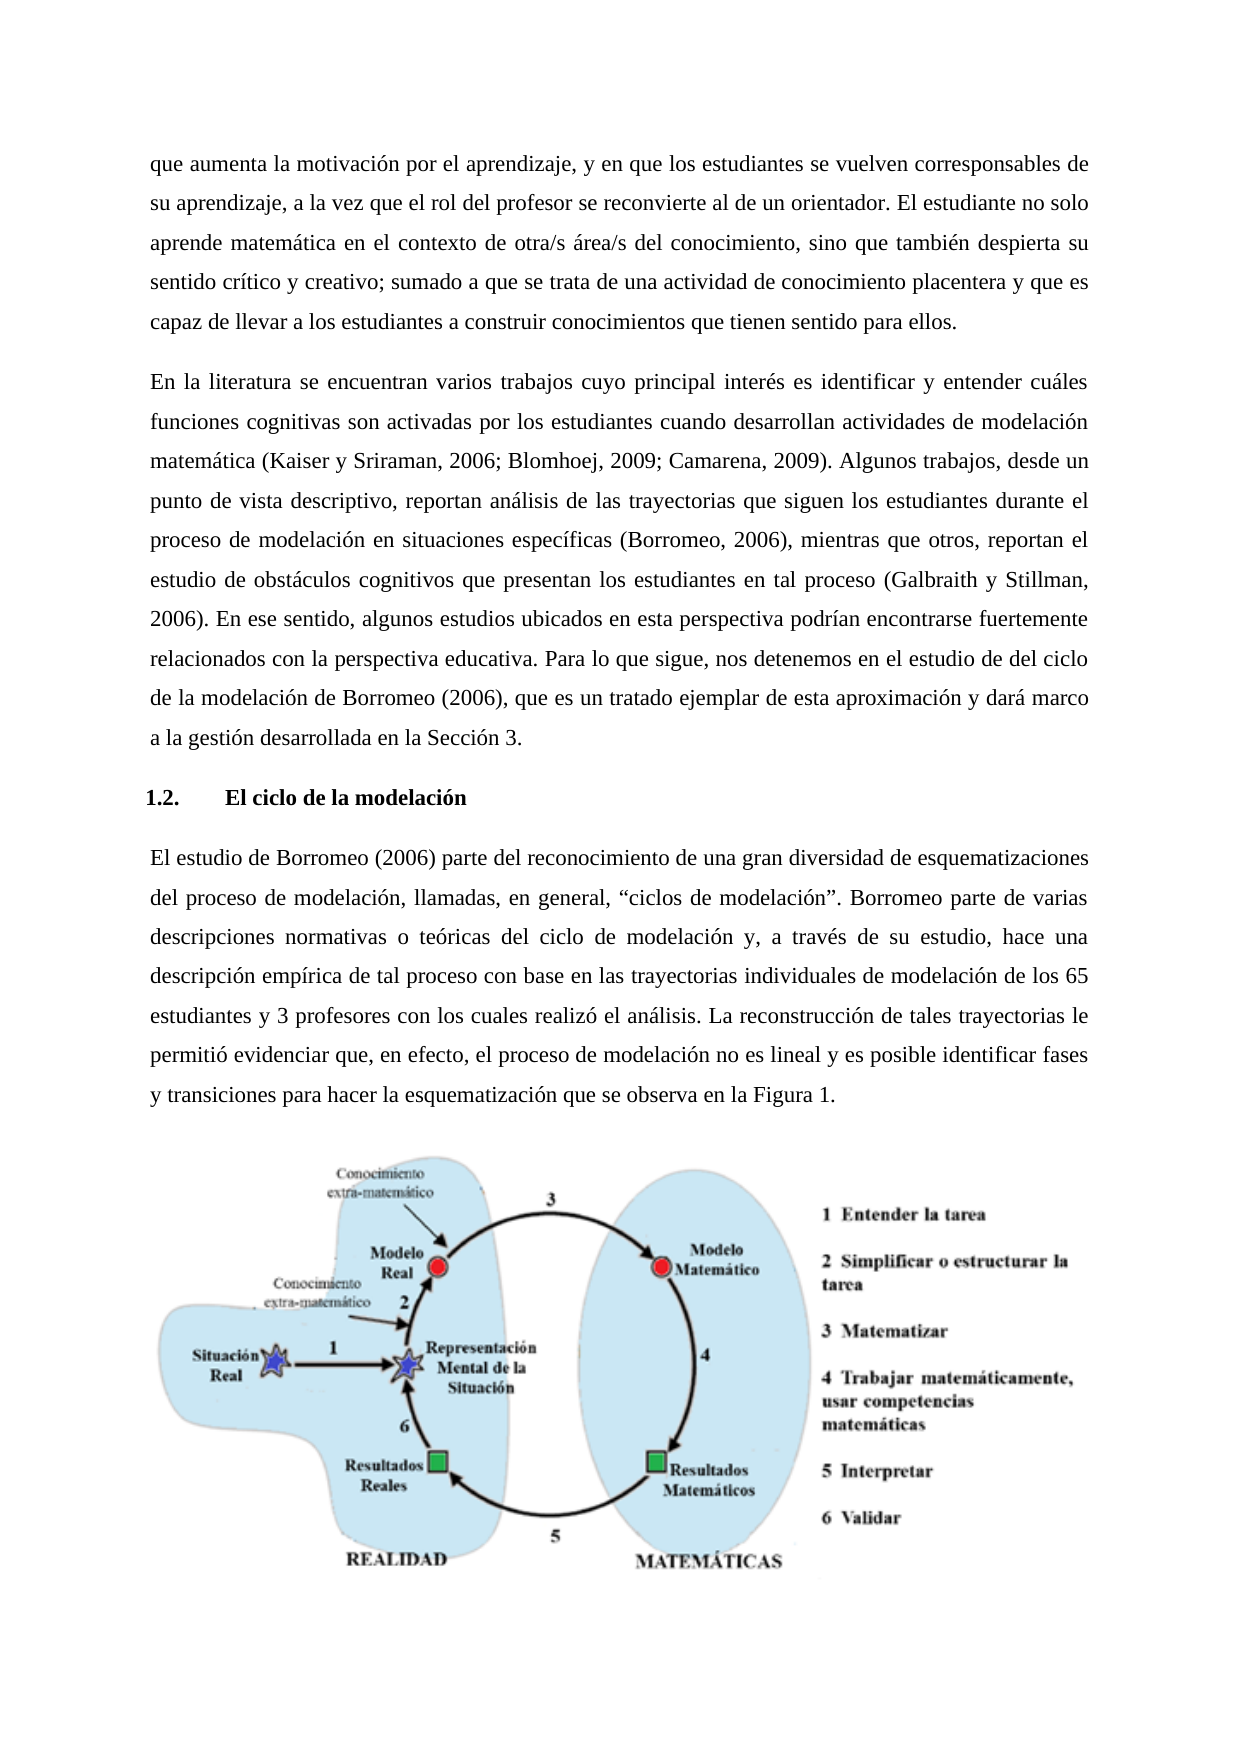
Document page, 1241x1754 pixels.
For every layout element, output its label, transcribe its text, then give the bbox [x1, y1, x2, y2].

text El estudio de Borromeo (2006) parte del reconocimiento de una gran diversidad de esquematizaciones del proceso de modelación, llamadas, en general, “ciclos de modelación”. Borromeo parte de varias descripciones normativas o teóricas del ciclo de modelación y, a través de su estudio, hace una descripción empírica de tal proceso con base en las trayectorias individuales de modelación de los 65 estudiantes y 3 profesores con los cuales realizó el análisis. La reconstrucción de tales trayectorias le permitió evidenciar que, en efecto, el proceso de modelación no es lineal y es posible identificar fases y transiciones para hacer la esquematización que se observa en la Figura 1. [150, 844, 1090, 1107]
text En la literatura se encuentran varios trabajos cuyo principal interés es identificar y entender cuáles funciones cognitivas son activadas por los estudiantes cuando desarrollan actividades de modelación matemática (Kaiser y Sriraman, 2006; Blomhoej, 2009; Camarena, 2009). Algunos trabajos, desde un punto de vista descriptivo, reportan análisis de las trayectorias que siguen los estudiantes durante el proceso de modelación en situaciones específicas (Borromeo, 2006), mientras que otros, reportan el estudio de obstáculos cognitivos que presentan los estudiantes en tal proceso (Galbraith y Stillman, 2006). En ese sentido, algunos estudios ubicados en esta perspectiva podrían encontrarse fuertemente relacionados con la perspectiva educativa. Para lo que sigue, nos detenemos en el estudio de del ciclo de la modelación de Borromeo (2006), que es un tratado ejemplar de esta aproximación y dará marco a la gestión desarrollada en la Sección 3. [150, 368, 1090, 750]
subtitle El ciclo de la modelación [150, 784, 1090, 810]
picture [150, 1141, 1090, 1583]
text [150, 150, 1090, 334]
